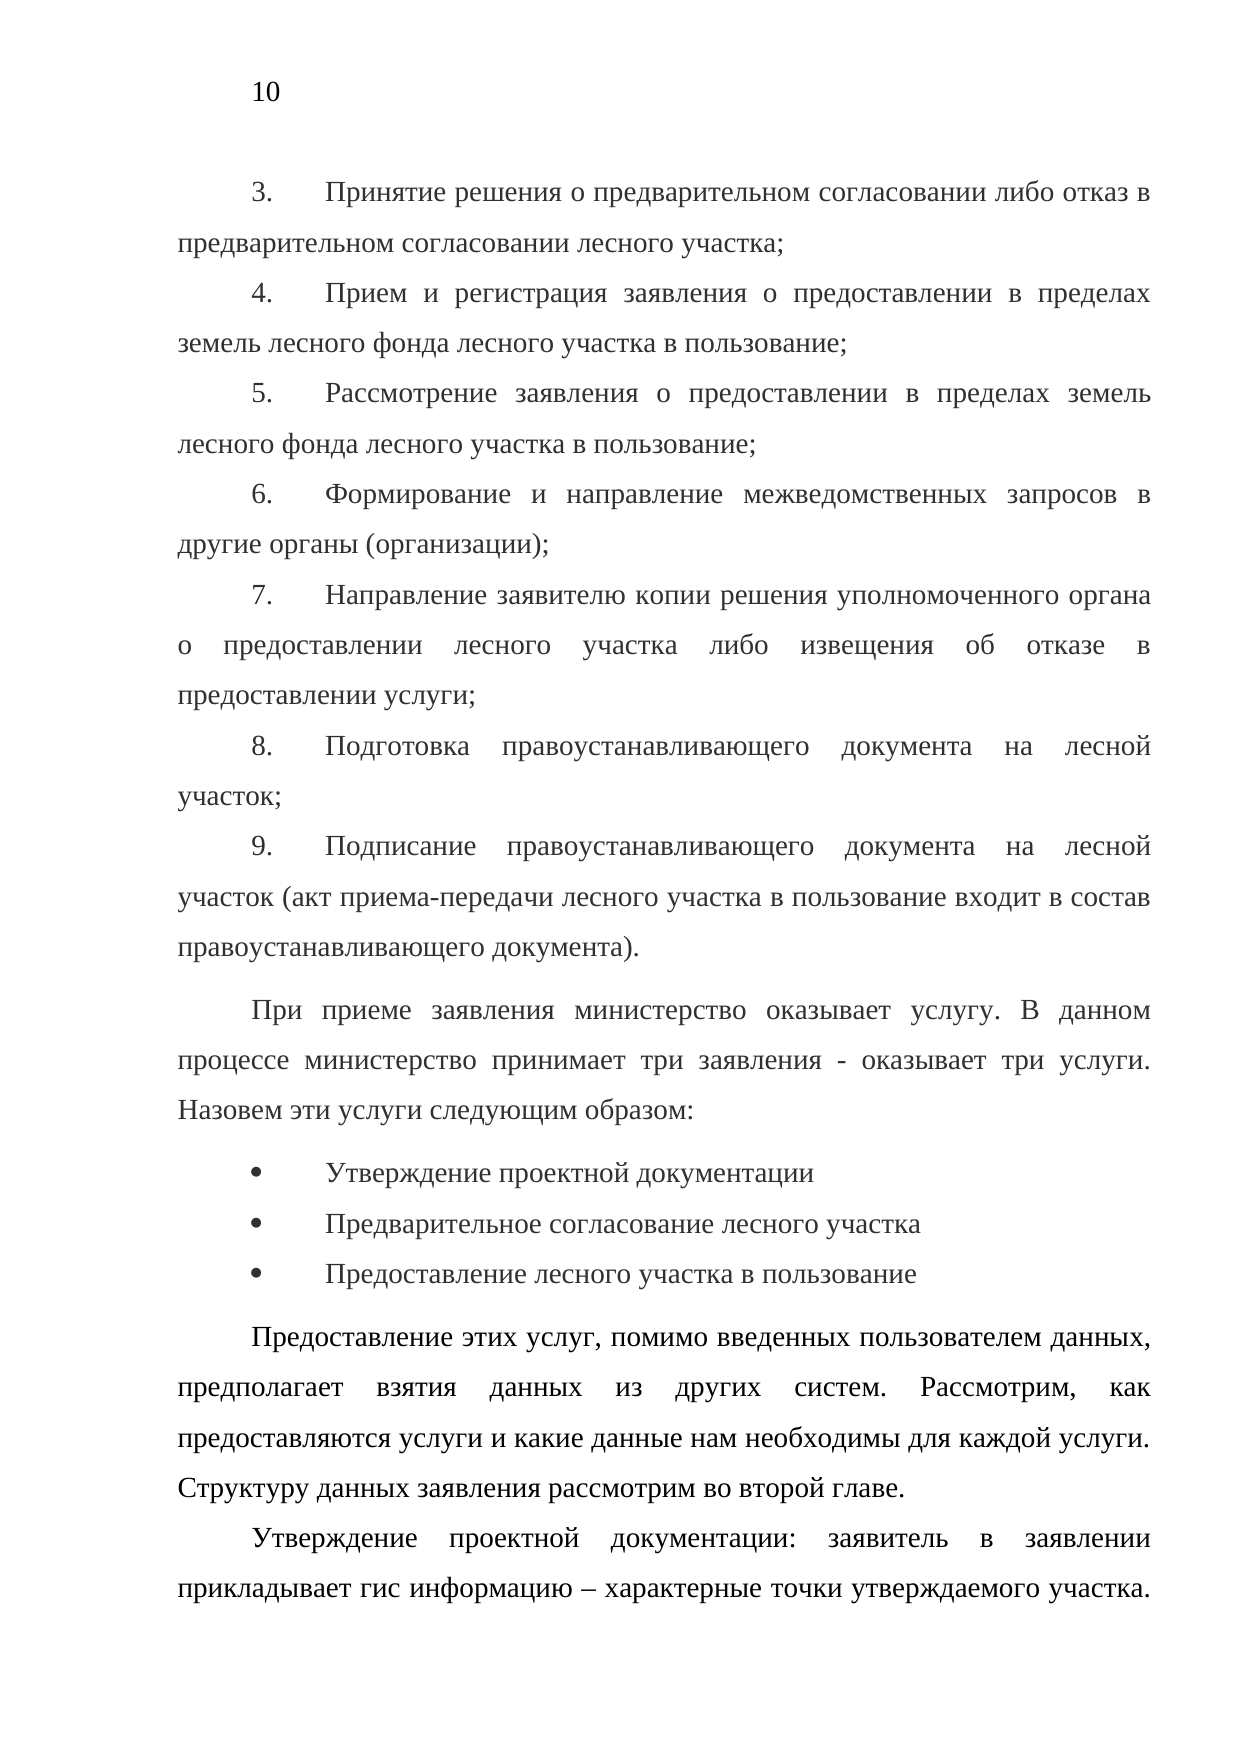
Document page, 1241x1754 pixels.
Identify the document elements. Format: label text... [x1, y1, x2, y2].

list Утверждение проектной документации [177, 1155, 1152, 1189]
list Предварительное согласование лесного участка [177, 1206, 1152, 1239]
list Подписание правоустанавливающего документа на лесной участок (акт приема-передачи лесного участка в пользование входит в состав правоустанавливающего документа). [177, 828, 1152, 963]
text Предоставление этих услуг, помимо введенных пользователем данных, предполагает взятия данных из других систем. Рассмотрим, как предоставляются услуги и какие данные нам необходимы для каждой услуги. Структуру данных заявления рассмотрим во второй главе. [177, 1319, 1152, 1503]
list Направление заявителю копии решения уполномоченного органа о предоставлении лесного участка либо извещения об отказе в предоставлении услуги; [177, 577, 1152, 711]
list Формирование и направление межведомственных запросов в другие органы (организации); [177, 476, 1152, 560]
list Подготовка правоустанавливающего документа на лесной участок; [177, 728, 1152, 812]
list Принятие решения о предварительном согласовании либо отказ в предварительном согласовании лесного участка; [177, 174, 1152, 258]
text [177, 1520, 1152, 1604]
text При приеме заявления министерство оказывает услугу. В данном процессе министерство принимает три заявления - оказывает три услуги. Назовем эти услуги следующим образом: [177, 992, 1152, 1126]
list Прием и регистрация заявления о предоставлении в пределах земель лесного фонда лесного участка в пользование; [177, 275, 1152, 359]
list Рассмотрение заявления о предоставлении в пределах земель лесного фонда лесного участка в пользование; [177, 376, 1152, 459]
list Предоставление лесного участка в пользование [177, 1256, 1152, 1290]
